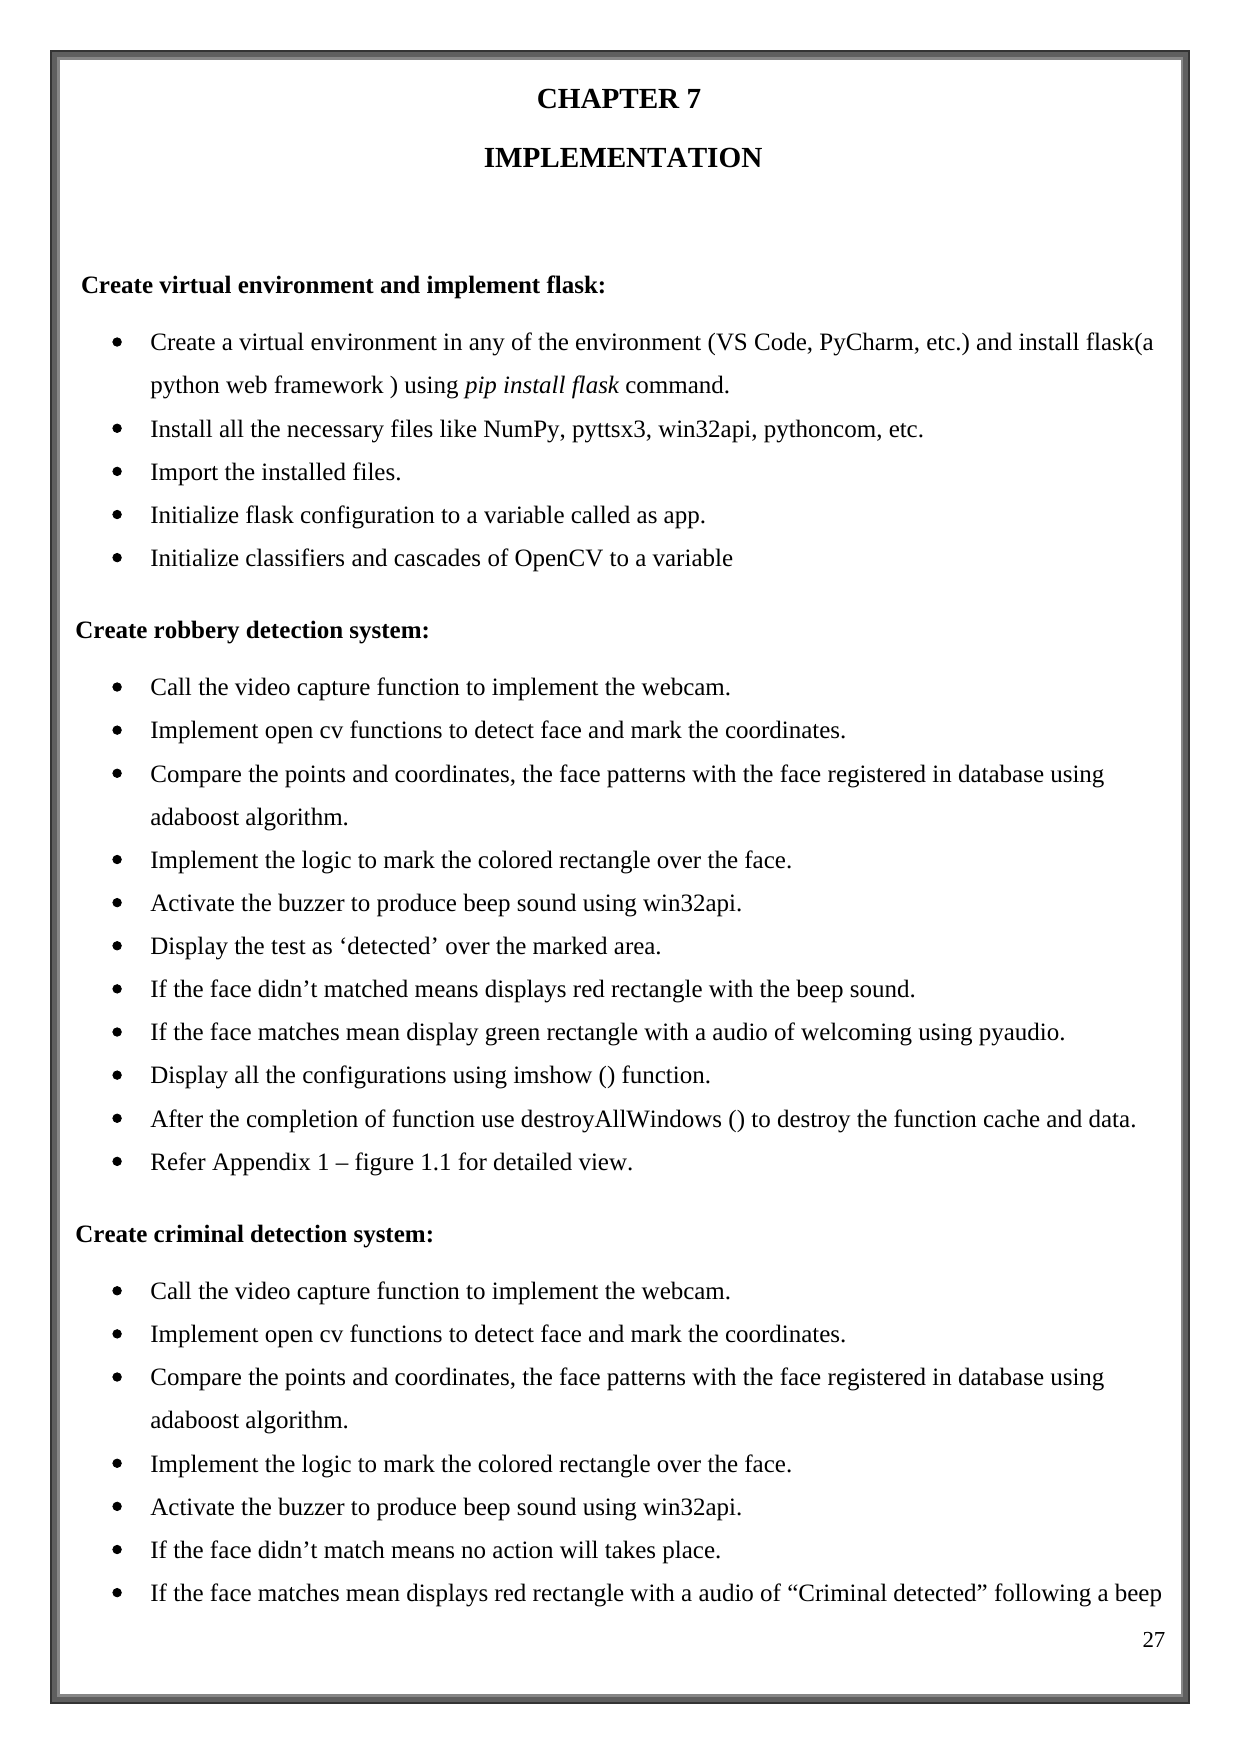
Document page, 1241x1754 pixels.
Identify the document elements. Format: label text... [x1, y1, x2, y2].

list Activate the buzzer to produce beep sound using win32api. [113, 1492, 1165, 1521]
subtitle IMPLEMENTATION [332, 141, 906, 174]
list If the face didn’t matched means displays red rectangle with the beep sound. [113, 974, 1165, 1003]
list Compare the points and coordinates, the face patterns with the face registered in database using adaboost algorithm. [113, 759, 1165, 831]
list Call the video capture function to implement the webcam. [113, 1276, 1165, 1305]
list Display the test as ‘detected’ over the marked area. [113, 931, 1165, 960]
list Import the installed files. [113, 457, 1165, 486]
text Create robbery detection system: [75, 615, 1165, 644]
list Compare the points and coordinates, the face patterns with the face registered in database using adaboost algorithm. [113, 1362, 1165, 1434]
list Initialize flask configuration to a variable called as app. [113, 500, 1165, 529]
list If the face matches mean display green rectangle with a audio of welcoming using pyaudio. [113, 1017, 1165, 1046]
list After the completion of function use destroyAllWindows () to destroy the function cache and data. [113, 1104, 1165, 1132]
list Display all the configurations using imshow () function. [113, 1061, 1165, 1089]
list Implement open cv functions to detect face and mark the coordinates. [113, 716, 1165, 744]
list If the face didn’t match means no action will takes place. [113, 1535, 1165, 1564]
list Call the video capture function to implement the webcam. [113, 672, 1165, 701]
list Install all the necessary files like NumPy, pyttsx3, win32api, pythoncom, etc. [113, 414, 1165, 442]
list Implement the logic to mark the colored rectangle over the face. [113, 845, 1165, 874]
list Initialize classifiers and cascades of OpenCV to a variable [113, 543, 1165, 572]
list Create a virtual environment in any of the environment (VS Code, PyCharm, etc.) and install flask(a python web framework ) using pip install flask command. [113, 327, 1165, 399]
list Activate the buzzer to produce beep sound using win32api. [113, 888, 1165, 917]
text Create virtual environment and implement flask: [75, 270, 1165, 299]
subtitle CHAPTER 7 [332, 81, 906, 115]
list Refer Appendix 1 – figure 1.1 for detailed view. [113, 1147, 1165, 1176]
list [113, 1578, 1165, 1607]
text Create criminal detection system: [75, 1219, 1165, 1247]
list Implement open cv functions to detect face and mark the coordinates. [113, 1319, 1165, 1348]
list Implement the logic to mark the colored rectangle over the face. [113, 1449, 1165, 1477]
